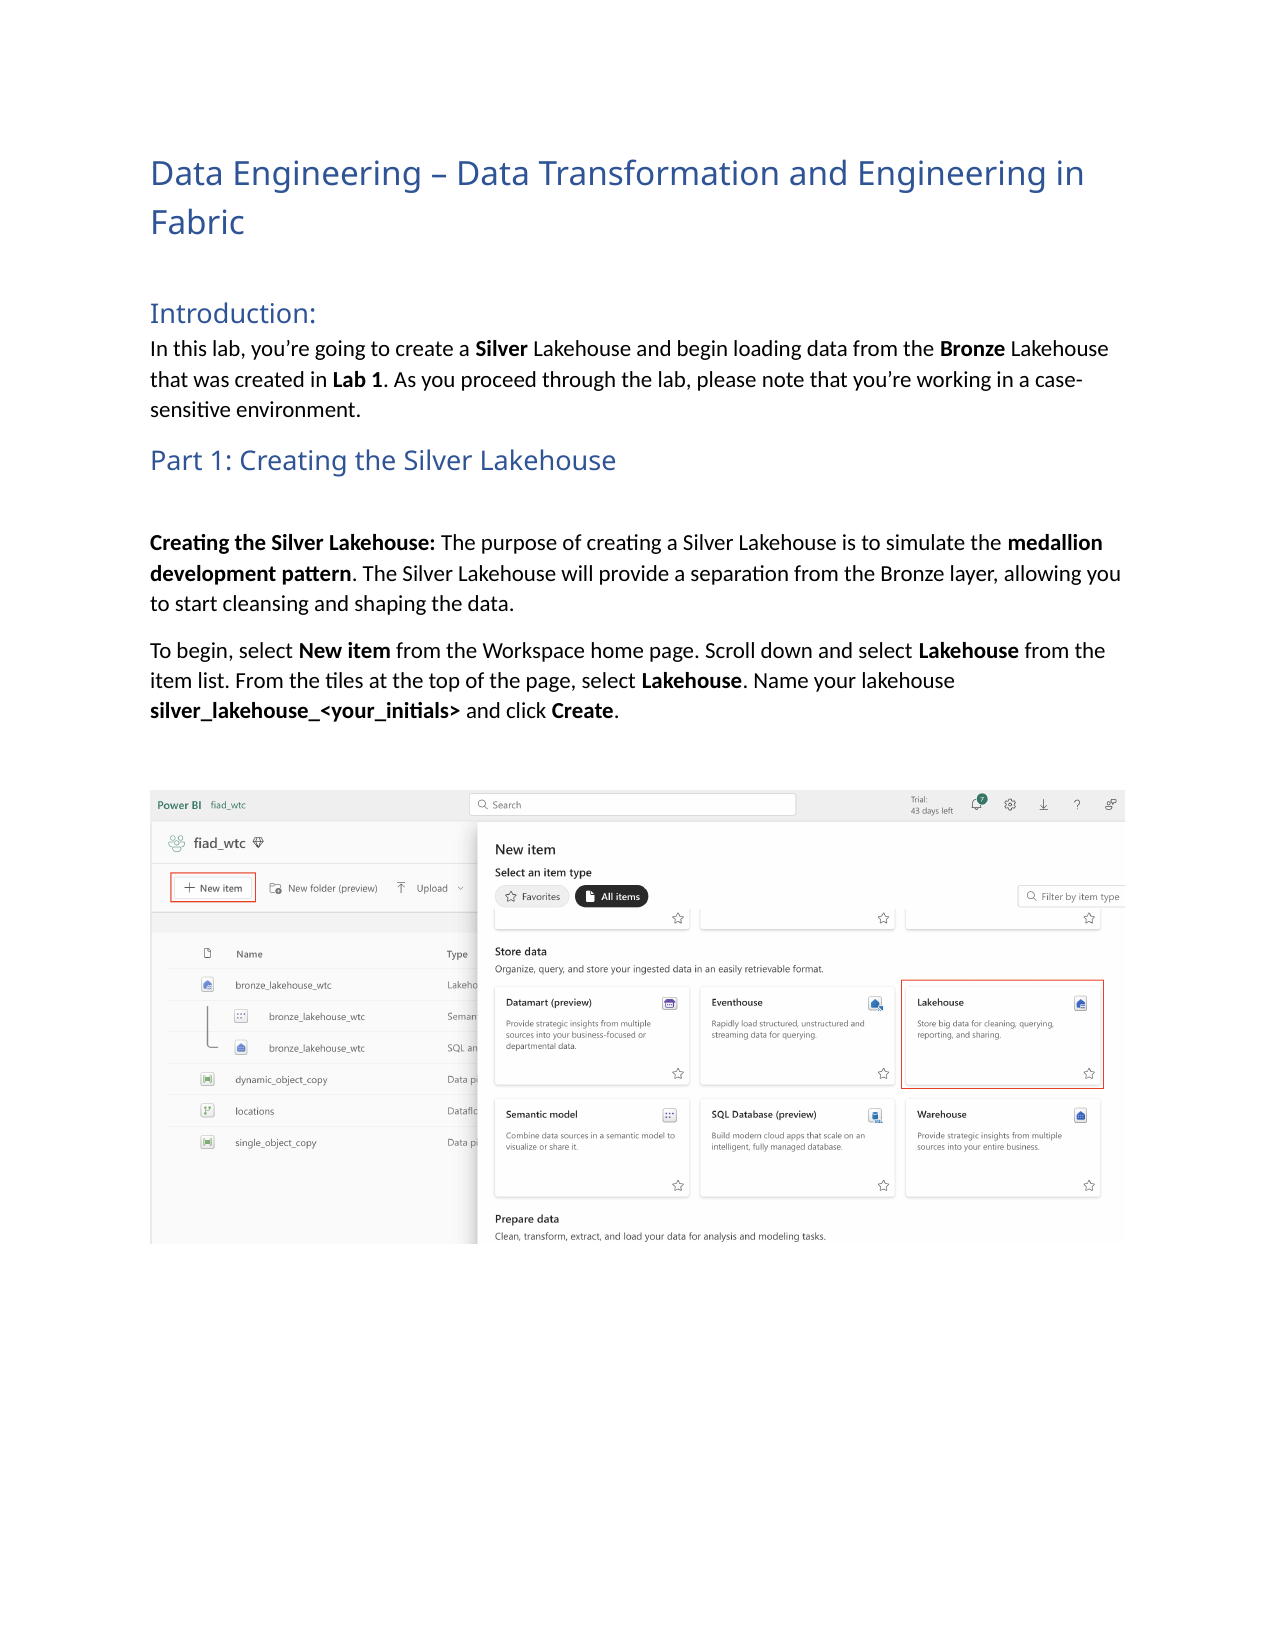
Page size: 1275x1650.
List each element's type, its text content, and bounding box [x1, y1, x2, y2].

text Creating the Silver Lakehouse: The purpose of creating a Silver Lakehouse is to simulate the medallion development pattern. The Silver Lakehouse will provide a separation from the Bronze layer, allowing you to start cleansing and shaping the data. [150, 528, 1125, 617]
subtitle Introduction: [150, 295, 1125, 332]
picture [150, 790, 1125, 1244]
subtitle Data Engineering – Data Transformation and Engineering in Fabric [150, 150, 1125, 244]
text To begin, select New item from the Workspace home page. Scroll down and select Lakehouse from the item list. From the tiles at the top of the page, select Lakehouse. Name your lakehouse silver_lakehouse_<your_initials> and click Create. [150, 636, 1125, 724]
text In this lab, you’re going to create a Silver Lakehouse and begin loading data from the Bronze Lakehouse that was created in Lab 1. As you proceed through the lab, please note that you’re working in a case-sensitive environment. [150, 334, 1125, 423]
subtitle Part 1: Creating the Silver Lakehouse [150, 442, 1125, 479]
